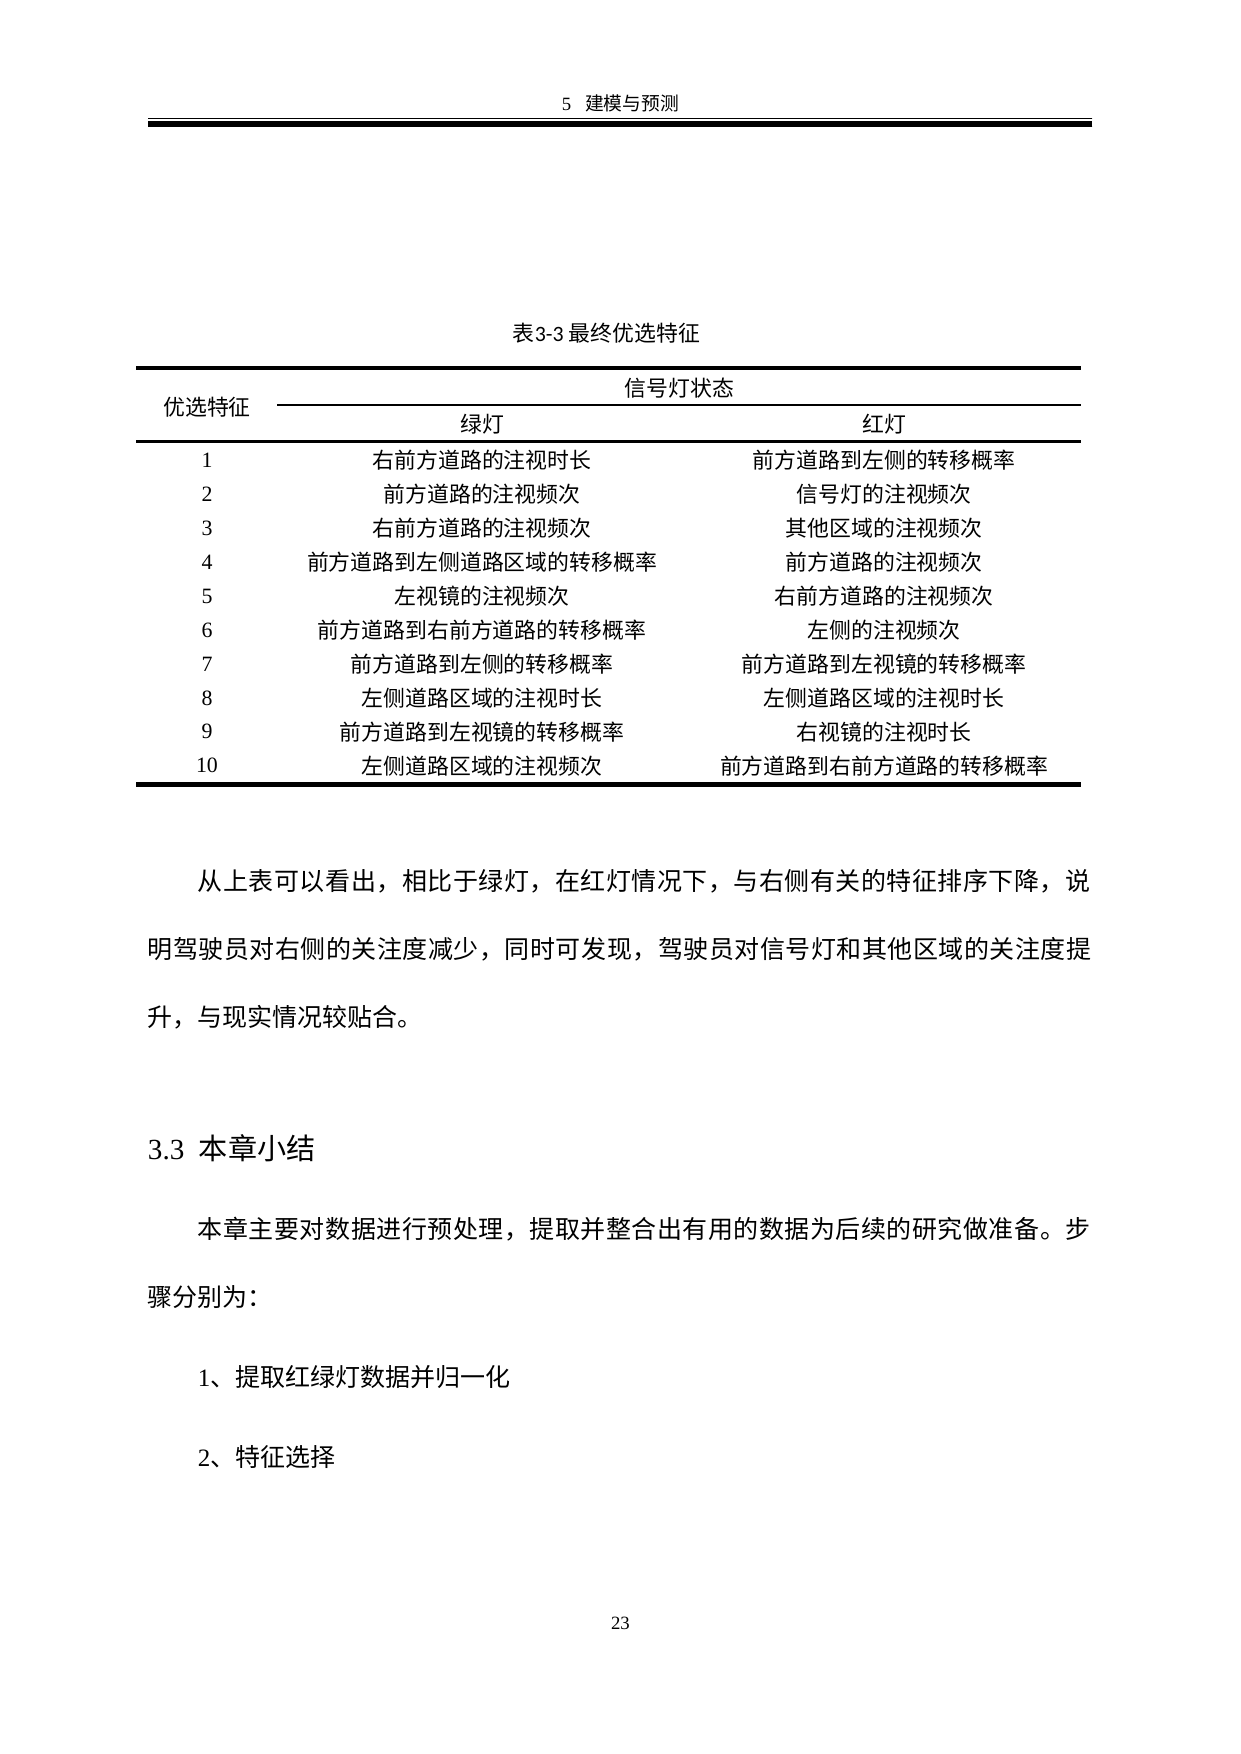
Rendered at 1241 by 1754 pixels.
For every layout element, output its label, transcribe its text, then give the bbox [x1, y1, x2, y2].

table_cell 左侧道路区域的注视时长 [686, 680, 1081, 714]
table_cell 2 [136, 476, 277, 510]
table_cell 前方道路到左视镜的转移概率 [277, 714, 686, 748]
text 最终优选特征 [148, 315, 1092, 349]
table_cell 前方道路到左侧道路区域的转移概率 [277, 544, 686, 578]
table_cell 10 [136, 748, 277, 782]
table_cell 左侧道路区域的注视时长 [277, 680, 686, 714]
table_cell 1 [136, 443, 277, 476]
table_cell 绿灯 [277, 406, 686, 440]
subtitle 本章小结 [148, 1113, 1092, 1181]
table_cell 9 [136, 714, 277, 748]
table_cell 信号灯的注视频次 [686, 476, 1081, 510]
table_cell 4 [136, 544, 277, 578]
text 本章主要对数据进行预处理，提取并整合出有用的数据为后续的研究做准备。步骤分别为： [148, 1193, 1092, 1329]
table_cell 前方道路的注视频次 [277, 476, 686, 510]
text 1、提取红绿灯数据并归一化 [148, 1342, 1092, 1409]
text 从上表可以看出，相比于绿灯，在红灯情况下，与右侧有关的特征排序下降，说明驾驶员对右侧的关注度减少，同时可发现，驾驶员对信号灯和其他区域的关注度提升，与现实情况较贴合。 [148, 846, 1092, 1049]
table_header 优选特征 [136, 370, 277, 440]
table_cell 左视镜的注视频次 [277, 578, 686, 612]
table_cell 5 [136, 578, 277, 612]
table_cell 前方道路到左侧的转移概率 [686, 443, 1081, 476]
table_cell 前方道路到左视镜的转移概率 [686, 646, 1081, 680]
table_header 信号灯状态 [277, 370, 1081, 404]
table_cell 前方道路到左侧的转移概率 [277, 646, 686, 680]
table_cell 前方道路到右前方道路的转移概率 [277, 612, 686, 646]
table_cell 3 [136, 510, 277, 544]
table_cell 右前方道路的注视频次 [686, 578, 1081, 612]
text 2、特征选择 [148, 1422, 1092, 1490]
table_cell 前方道路的注视频次 [686, 544, 1081, 578]
table_cell 7 [136, 646, 277, 680]
table_cell 前方道路到右前方道路的转移概率 [686, 748, 1081, 782]
table_cell 右视镜的注视时长 [686, 714, 1081, 748]
table_cell 左侧的注视频次 [686, 612, 1081, 646]
table_cell 左侧道路区域的注视频次 [277, 748, 686, 782]
table_cell 红灯 [686, 406, 1081, 440]
table_cell 其他区域的注视频次 [686, 510, 1081, 544]
table_cell 8 [136, 680, 277, 714]
table_cell 6 [136, 612, 277, 646]
table_cell 右前方道路的注视时长 [277, 443, 686, 476]
table_cell 右前方道路的注视频次 [277, 510, 686, 544]
